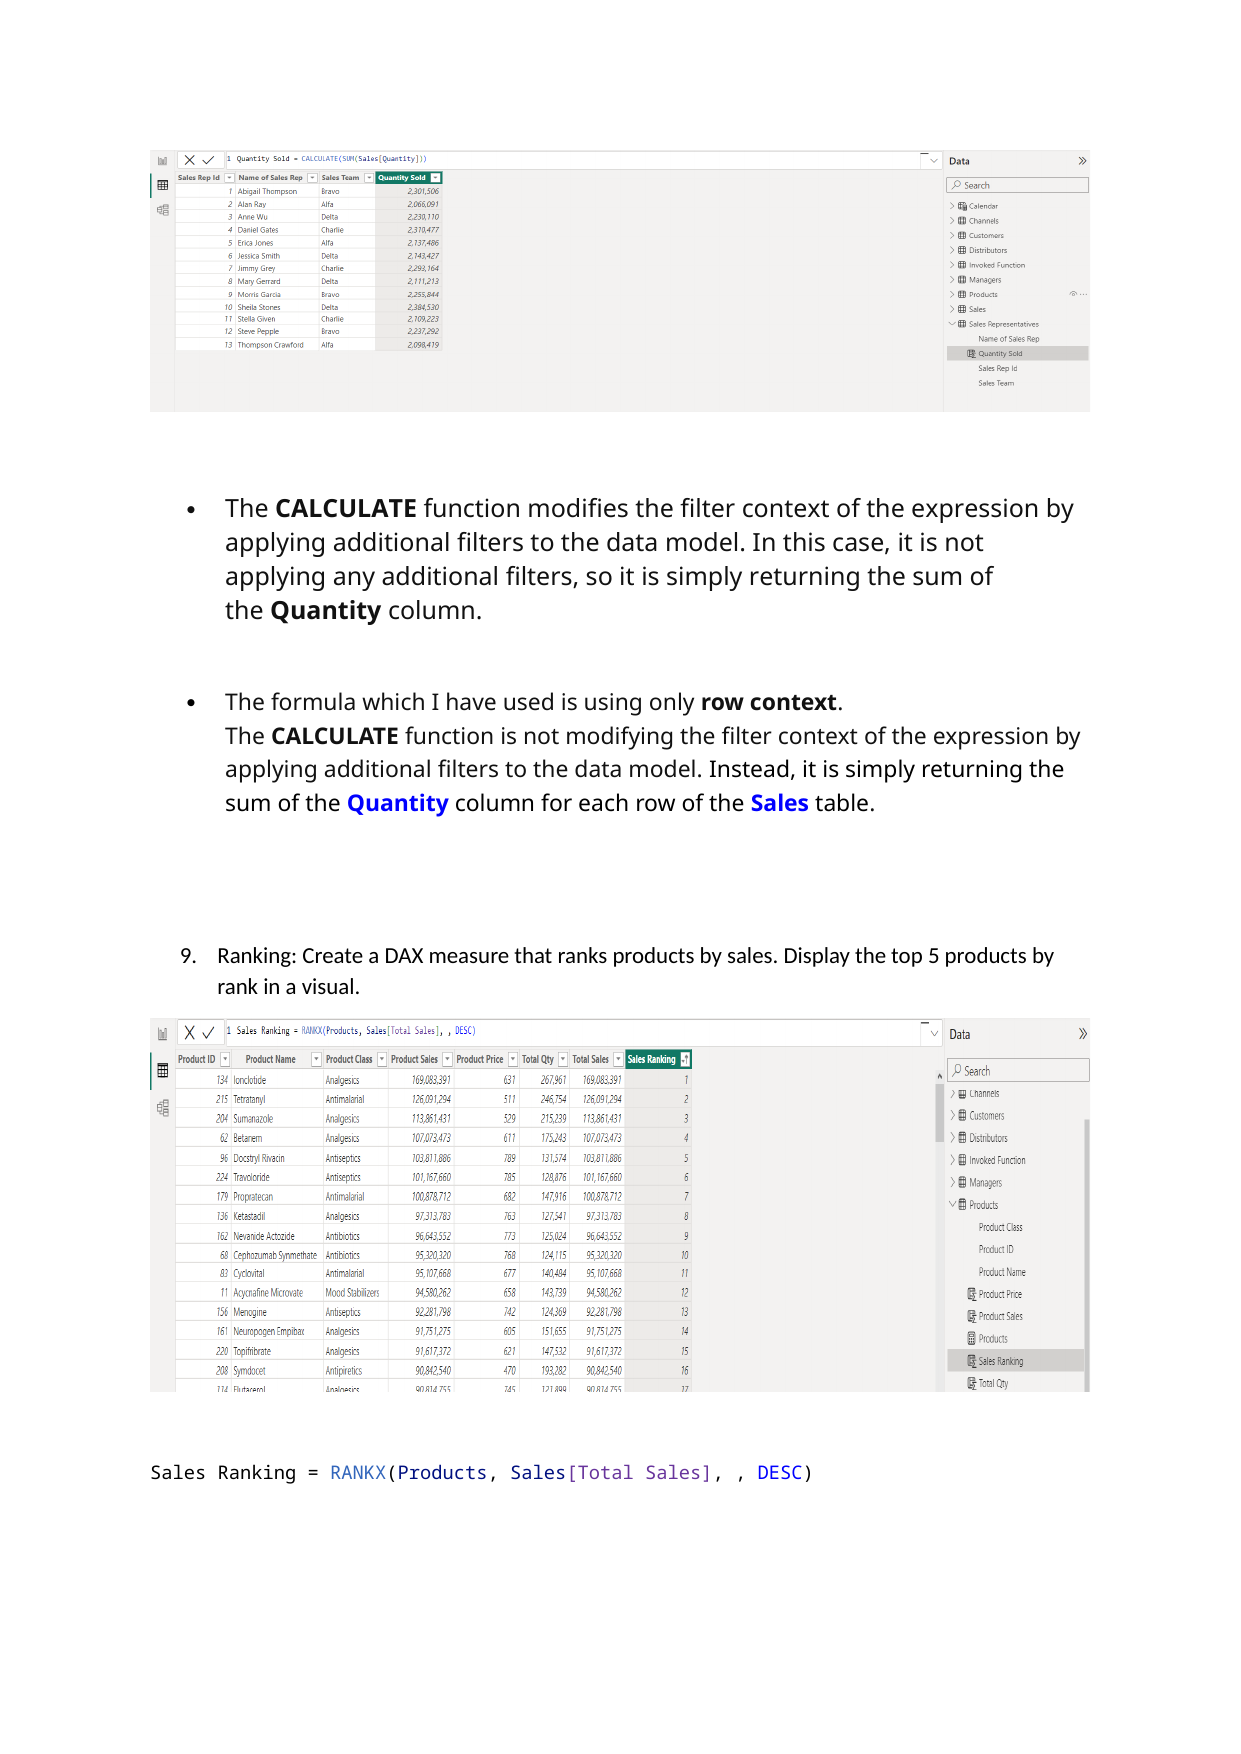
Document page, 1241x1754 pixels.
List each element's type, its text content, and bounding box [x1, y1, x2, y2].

list Ranking: Create a DAX measure that ranks products by sales. Display the top 5 products by rank in a visual. [179, 942, 1090, 1000]
picture [150, 1018, 1091, 1392]
list The formula which I have used is using only row context. The CALCULATE function is not modifying the filter context of the expression by applying additional filters to the data model. Instead, it is simply returning the sum of the Quantity column for each row of the Sales table. [187, 686, 1090, 818]
picture [150, 150, 1091, 412]
list The CALCULATE function modifies the filter context of the expression by applying additional filters to the data model. In this case, it is not applying any additional filters, so it is simply returning the sum of the Quantity column. [187, 490, 1090, 626]
text Sales Ranking = RANKX(Products, Sales[Total Sales], , DESC) [150, 1457, 1090, 1485]
